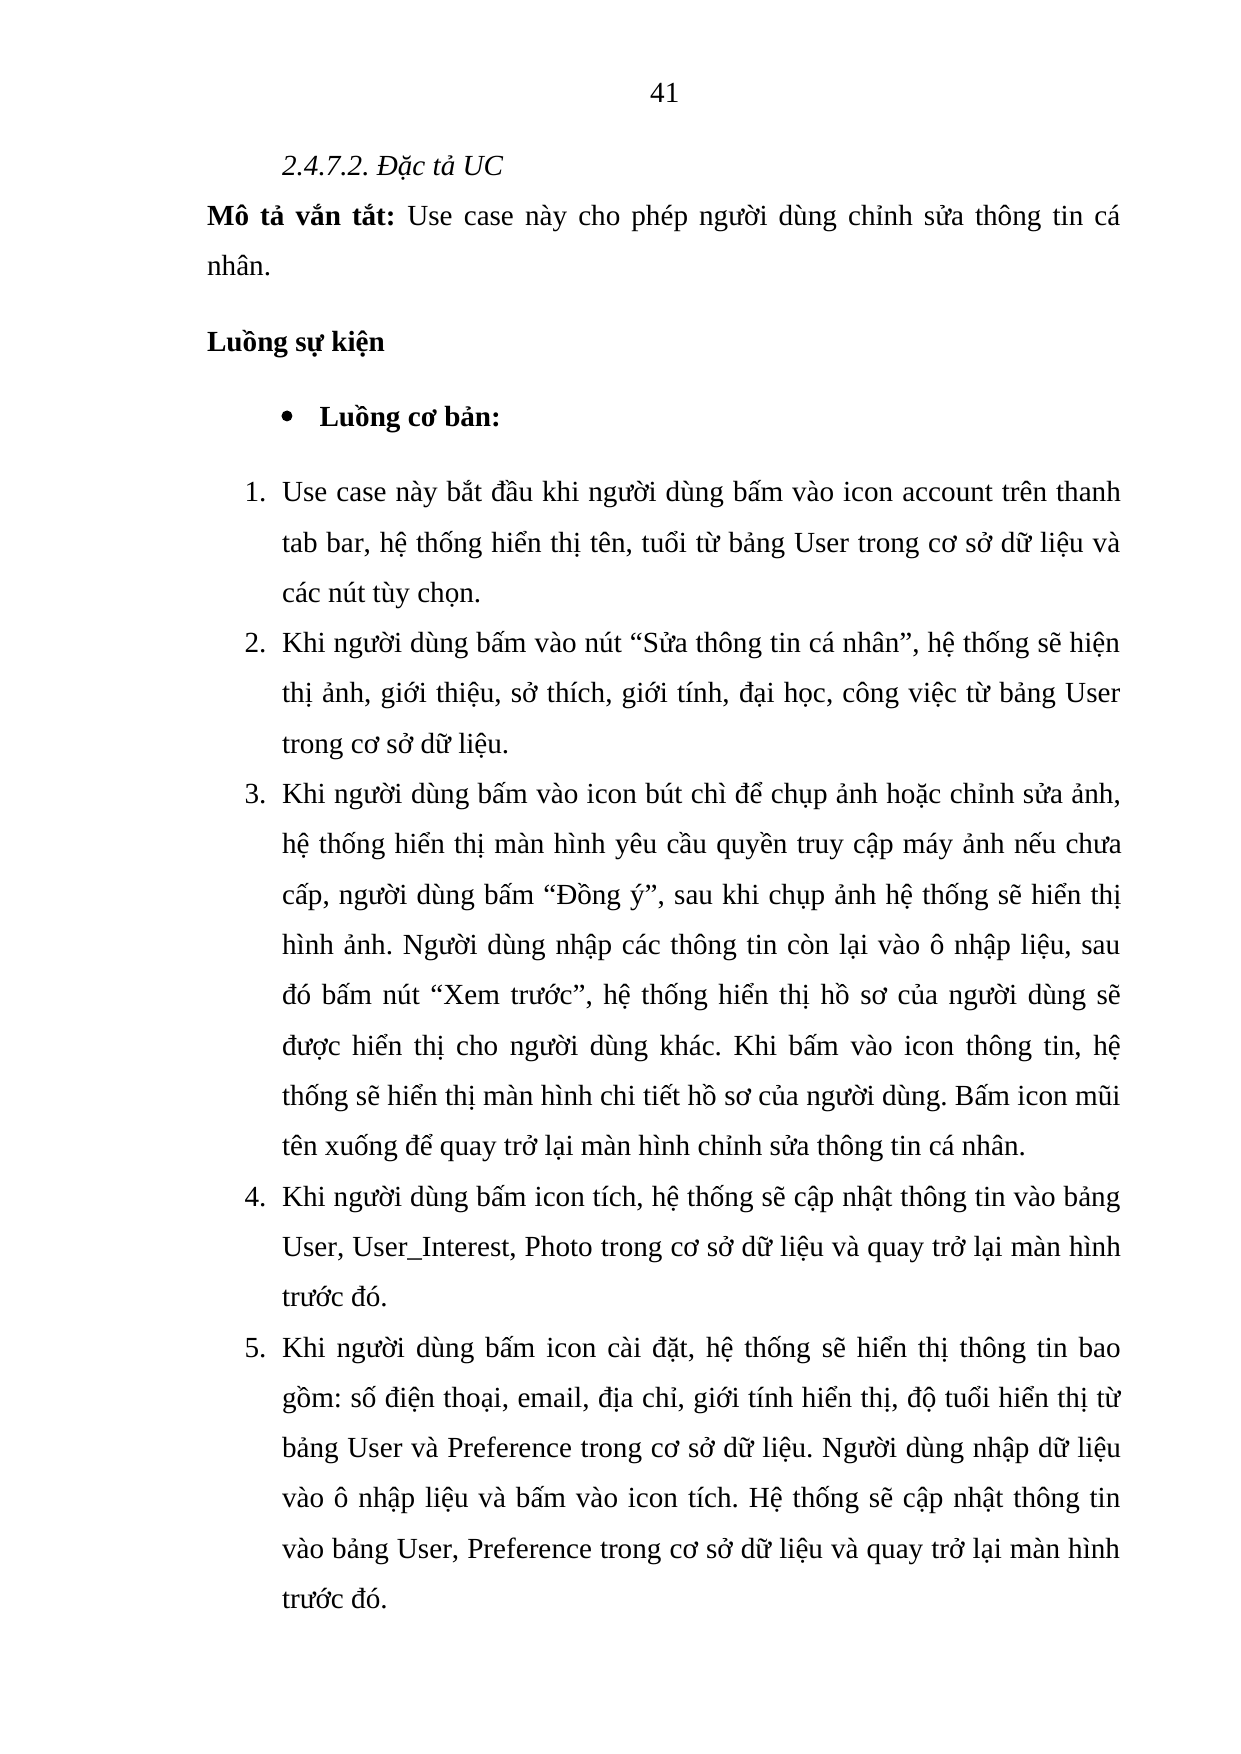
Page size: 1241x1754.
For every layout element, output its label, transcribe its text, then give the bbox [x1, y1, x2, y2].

text Luồng sự kiện [207, 324, 1122, 357]
list Khi người dùng bấm icon cài đặt, hệ thống sẽ hiển thị thông tin bao gồm: số điện thoại, email, địa chỉ, giới tính hiển thị, độ tuổi hiển thị từ bảng User và Preference trong cơ sở dữ liệu. Người dùng nhập dữ liệu vào ô nhập liệu và bấm vào icon tích. Hệ thống sẽ cập nhật thông tin vào bảng User, Preference trong cơ sở dữ liệu và quay trở lại màn hình trước đó. [244, 1330, 1122, 1615]
list Khi người dùng bấm vào nút “Sửa thông tin cá nhân”, hệ thống sẽ hiện thị ảnh, giới thiệu, sở thích, giới tính, đại học, công việc từ bảng User trong cơ sở dữ liệu. [244, 625, 1122, 759]
text Mô tả vắn tắt: Use case này cho phép người dùng chỉnh sửa thông tin cá nhân. [207, 198, 1122, 282]
text Đặc tả UC [282, 148, 1122, 181]
list Luồng cơ bản: [282, 399, 1122, 433]
list Khi người dùng bấm vào icon bút chì để chụp ảnh hoặc chỉnh sửa ảnh, hệ thống hiển thị màn hình yêu cầu quyền truy cập máy ảnh nếu chưa cấp, người dùng bấm “Đồng ý”, sau khi chụp ảnh hệ thống sẽ hiển thị hình ảnh. Người dùng nhập các thông tin còn lại vào ô nhập liệu, sau đó bấm nút “Xem trước”, hệ thống hiển thị hồ sơ của người dùng sẽ được hiển thị cho người dùng khác. Khi bấm vào icon thông tin, hệ thống sẽ hiển thị màn hình chi tiết hồ sơ của người dùng. Bấm icon mũi tên xuống để quay trở lại màn hình chỉnh sửa thông tin cá nhân. [244, 776, 1122, 1162]
list Khi người dùng bấm icon tích, hệ thống sẽ cập nhật thông tin vào bảng User, User_Interest, Photo trong cơ sở dữ liệu và quay trở lại màn hình trước đó. [244, 1179, 1122, 1313]
list Use case này bắt đầu khi người dùng bấm vào icon account trên thanh tab bar, hệ thống hiển thị tên, tuổi từ bảng User trong cơ sở dữ liệu và các nút tùy chọn. [244, 474, 1122, 608]
